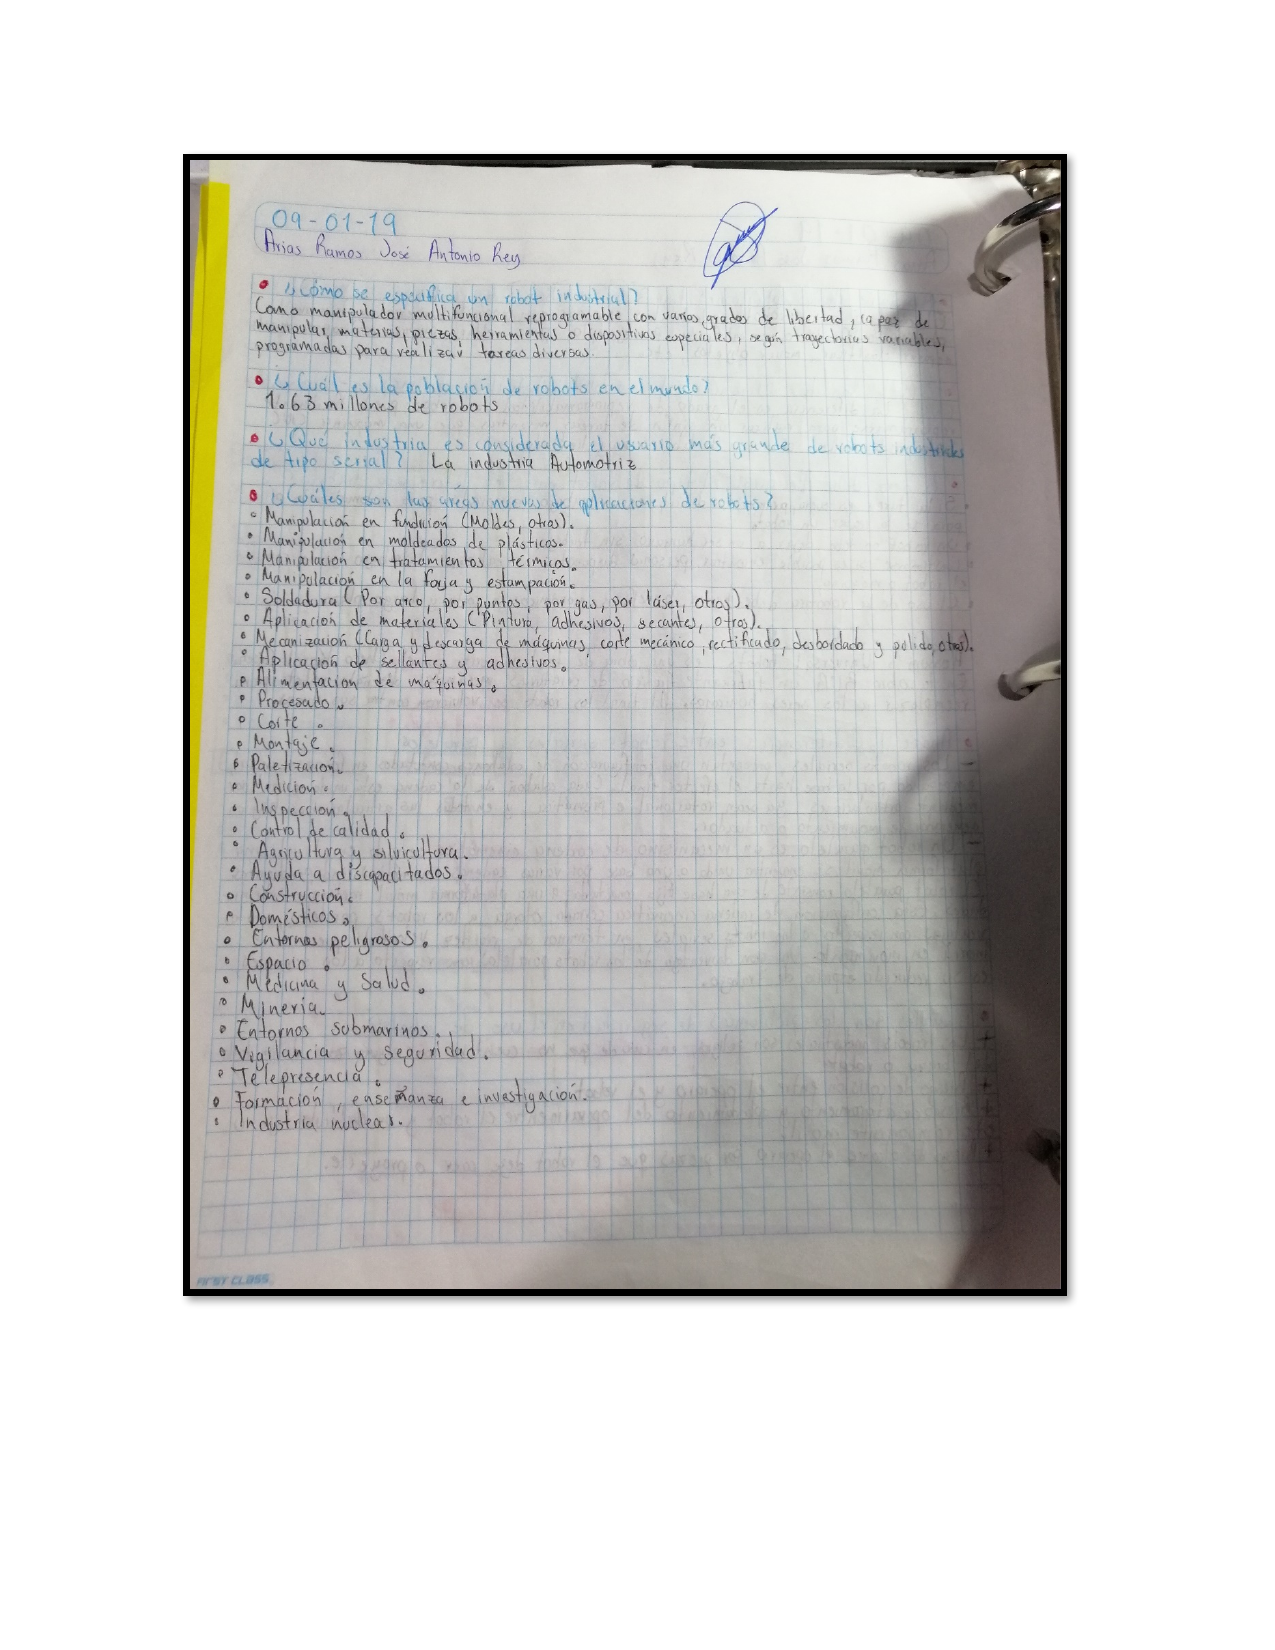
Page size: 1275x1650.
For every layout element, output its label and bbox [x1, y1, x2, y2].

picture [190, 160, 1061, 1289]
